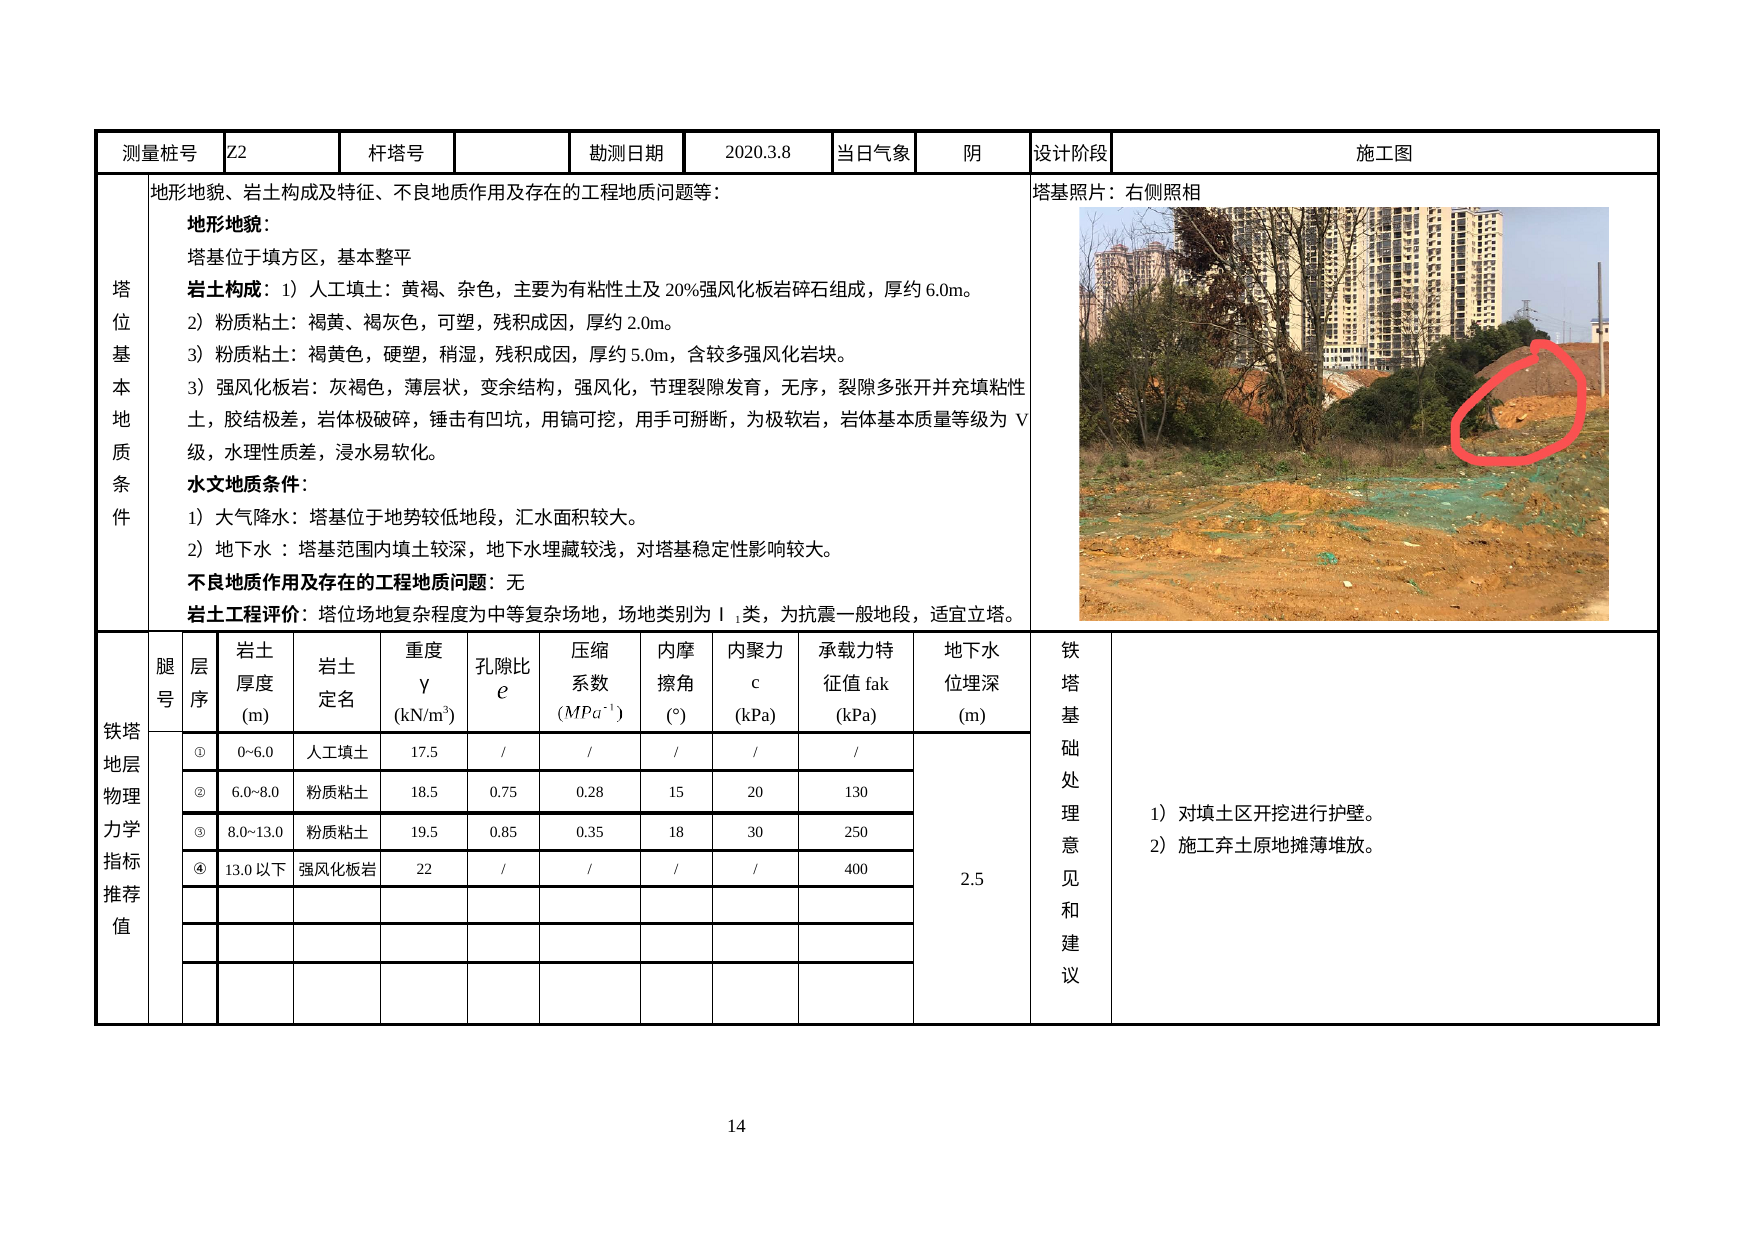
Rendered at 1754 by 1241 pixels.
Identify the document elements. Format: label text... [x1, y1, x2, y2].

table_cell 0~6.0 [219, 734, 293, 769]
table_header 2020.3.8 [686, 133, 831, 172]
table_cell 内聚力 c (kPa) [713, 633, 798, 731]
table_cell 0.35 [540, 815, 640, 849]
table_cell 重度 γ (kN/m3) [381, 633, 467, 731]
table_cell / [540, 852, 640, 885]
table_cell 塔 位 基 本 地 质 条 件 [98, 175, 148, 630]
table_cell 层序 [183, 633, 216, 731]
table_cell 粉质粘土 [294, 772, 380, 811]
table_cell 铁塔地层物理力学指标推荐值 [98, 633, 148, 1023]
table_header [456, 133, 568, 172]
table_cell 承载力特 征值fak (kPa) [799, 633, 913, 731]
table_cell 地形地貌、岩土构成及特征、不良地质作用及存在的工程地质问题等： 地形地貌： 塔基位于填方区，基本整平 岩土构成：1）人工填土：黄褐、杂色，主要为有粘性土及20%强风化板岩碎石组成，厚约6.0m。 2）粉质粘土：褐黄、褐灰色，可塑，残积成因，厚约2.0m。 3）粉质粘土：褐黄色，硬塑，稍湿，残积成因，厚约5.0m，含较多强风化岩块。 3）强风化板岩：灰褐色，薄层状，变余结构，强风化，节理裂隙发育，无序，裂隙多张开并充填粘性土，胶结极差，岩体极破碎，锤击有凹坑，用镐可挖，用手可掰断，为极软岩，岩体基本质量等级为V级，水理性质差，浸水易软化。 水文地质条件： 1）大气降水：塔基位于地势较低地段，汇水面积较大。 2）地下水 ：塔基范围内填土较深，地下水埋藏较浅，对塔基稳定性影响较大。 不良地质作用及存在的工程地质问题：无 岩土工程评价：塔位场地复杂程度为中等复杂场地，场地类别为Ⅰ1类，为抗震一般地段，适宜立塔。 [149, 175, 1030, 630]
table_cell ③ [183, 815, 216, 849]
table_cell [540, 964, 640, 1023]
table_cell / [799, 734, 913, 769]
table_cell / [713, 852, 798, 885]
table_cell [641, 964, 712, 1023]
table_cell 130 [799, 772, 913, 811]
table_header 当日气象 [834, 133, 914, 172]
table_header Z2 [226, 133, 338, 172]
table_cell 22 [381, 852, 467, 885]
table_cell / [641, 734, 712, 769]
table_cell 17.5 [381, 734, 467, 769]
table_cell [381, 888, 467, 922]
table_cell [149, 732, 182, 1023]
table_cell 地下水 位埋深 (m) [914, 633, 1030, 731]
table_cell [219, 964, 293, 1023]
table_cell 20 [713, 772, 798, 811]
table_cell 0.75 [468, 772, 539, 811]
table_cell 1）对填土区开挖进行护壁。 2）施工弃土原地摊薄堆放。 [1112, 633, 1657, 1023]
table_cell [540, 888, 640, 922]
table_cell 孔隙比 [468, 633, 539, 731]
table_cell [713, 964, 798, 1023]
table_cell [183, 888, 216, 922]
table_cell [219, 888, 293, 922]
table_header 勘测日期 [571, 133, 682, 172]
table_cell ② [183, 772, 216, 811]
table_cell 18 [641, 815, 712, 849]
table_cell 0.85 [468, 815, 539, 849]
table_cell ④ [183, 852, 216, 885]
table_cell [540, 925, 640, 961]
table_cell 250 [799, 815, 913, 849]
table_cell [183, 964, 216, 1023]
table_cell 6.0~8.0 [219, 772, 293, 811]
table_cell [468, 888, 539, 922]
table_cell 8.0~13.0 [219, 815, 293, 849]
table_cell [294, 964, 380, 1023]
table_cell 400 [799, 852, 913, 885]
table_cell [799, 964, 913, 1023]
table_cell [381, 925, 467, 961]
table_cell 13.0以下 [219, 852, 293, 885]
table_cell / [641, 852, 712, 885]
table_cell 人工填土 [294, 734, 380, 769]
table_cell 2.5 [914, 734, 1030, 1023]
table_header 测量桩号 [98, 133, 223, 172]
table_cell [294, 888, 380, 922]
table_cell [799, 888, 913, 922]
table_cell / [540, 734, 640, 769]
table_cell 岩土 定名 [294, 633, 380, 731]
table_cell [468, 925, 539, 961]
table_cell [468, 964, 539, 1023]
table_cell 15 [641, 772, 712, 811]
table_cell 压缩 系数 [540, 633, 640, 731]
table_header 施工图 [1113, 133, 1657, 172]
table_header 杆塔号 [341, 133, 453, 172]
table_cell 30 [713, 815, 798, 849]
table_cell [799, 925, 913, 961]
table_header 阴 [917, 133, 1029, 172]
table_cell / [468, 852, 539, 885]
picture [1079, 207, 1609, 621]
table_cell [219, 925, 293, 961]
table_cell 粉质粘土 [294, 815, 380, 849]
table_cell / [713, 734, 798, 769]
table_cell ① [183, 734, 216, 769]
table_cell 塔基照片：右侧照相 [1031, 175, 1657, 630]
table_cell [641, 925, 712, 961]
table_cell / [468, 734, 539, 769]
table_cell 19.5 [381, 815, 467, 849]
table_cell 18.5 [381, 772, 467, 811]
table_cell 0.28 [540, 772, 640, 811]
table_header 设计阶段 [1032, 133, 1110, 172]
table_cell 铁 塔 基 础 处 理 意 见 和 建 议 [1031, 633, 1111, 1023]
table_cell [713, 925, 798, 961]
table_cell 内摩 擦角 (°) [641, 633, 712, 731]
table_cell [381, 964, 467, 1023]
table_cell [641, 888, 712, 922]
table_cell 腿号 [149, 632, 182, 731]
table_cell [294, 925, 380, 961]
table_cell [713, 888, 798, 922]
table_cell [183, 925, 216, 961]
table_cell 岩土 厚度 (m) [219, 633, 293, 731]
table_cell 强风化板岩 [294, 852, 380, 885]
